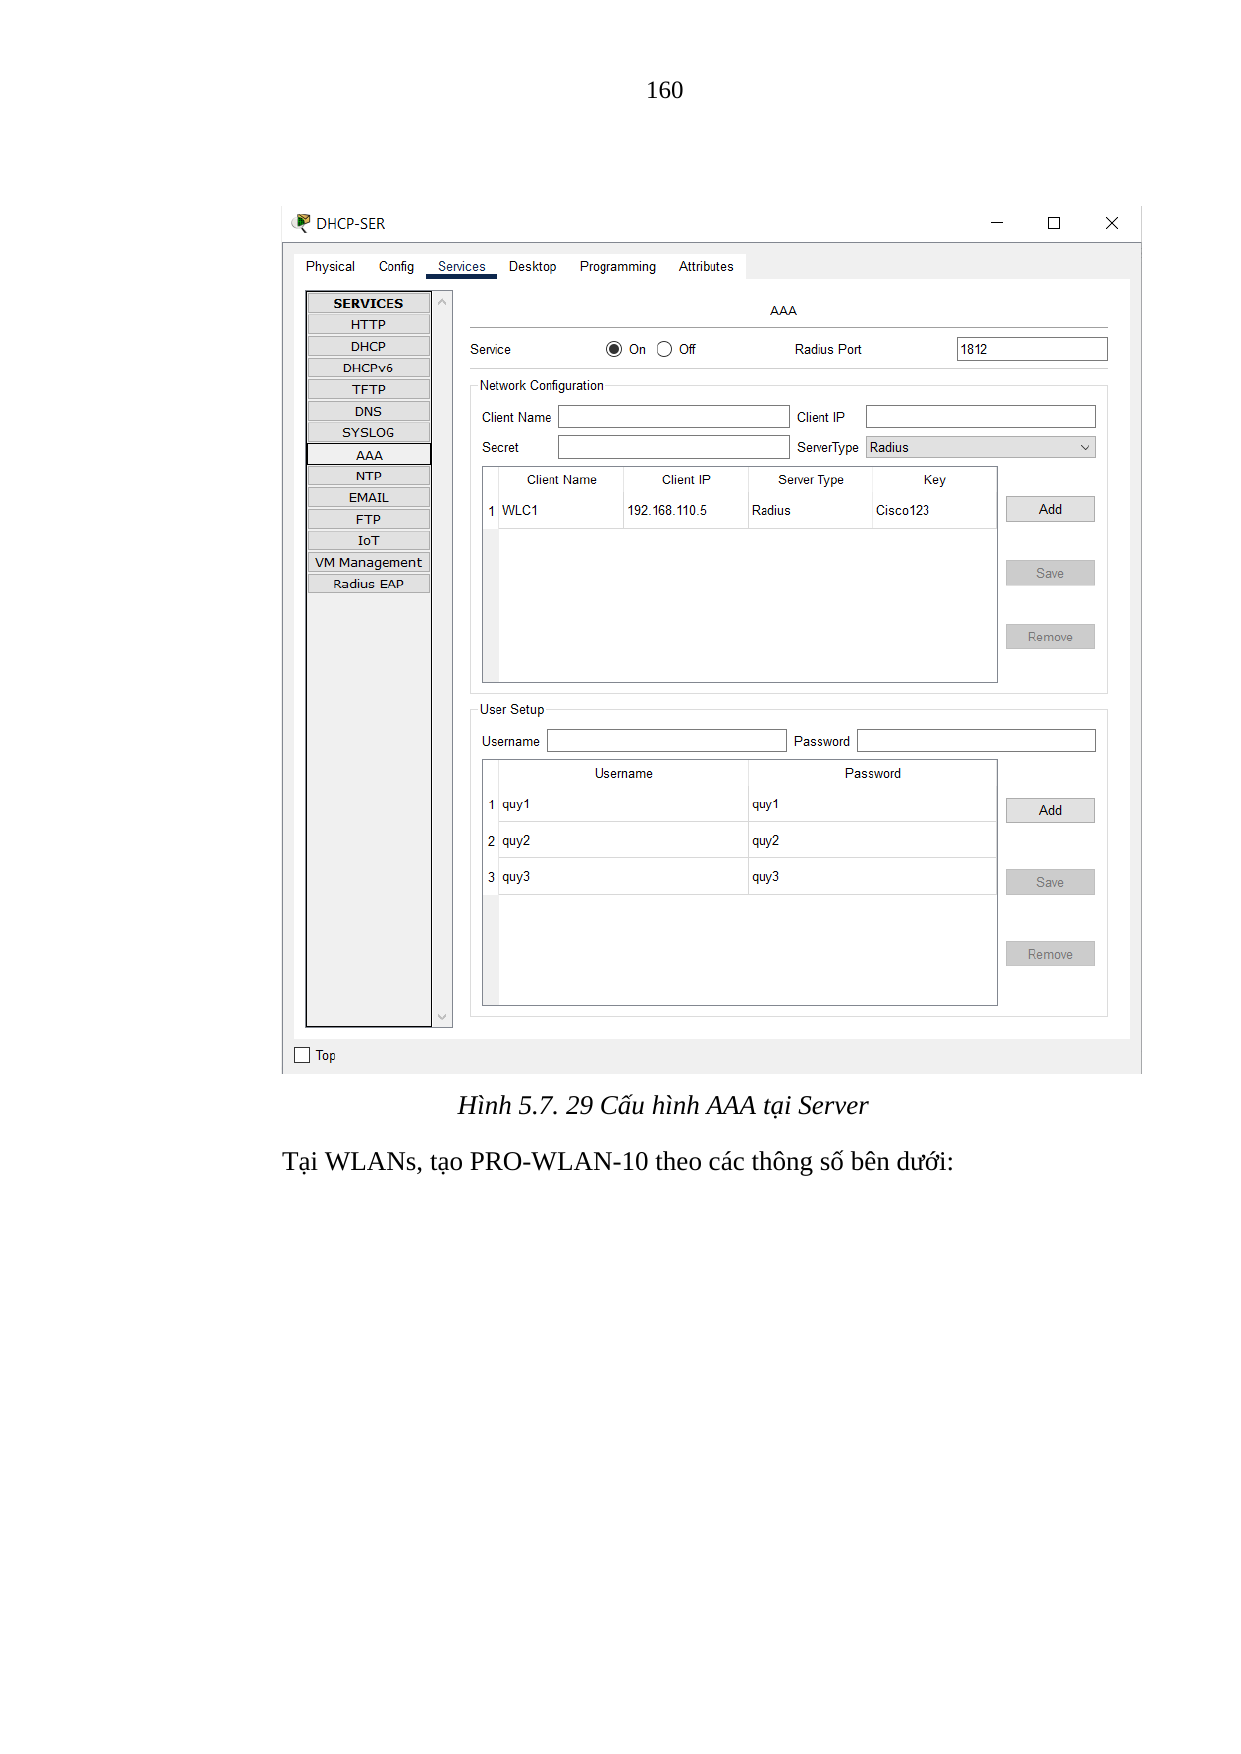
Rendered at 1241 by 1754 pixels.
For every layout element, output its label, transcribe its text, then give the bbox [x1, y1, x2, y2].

text Tại WLANs, tạo PRO-WLAN-10 theo các thông số bên dưới: [207, 1145, 1122, 1176]
picture [281, 206, 1142, 1074]
